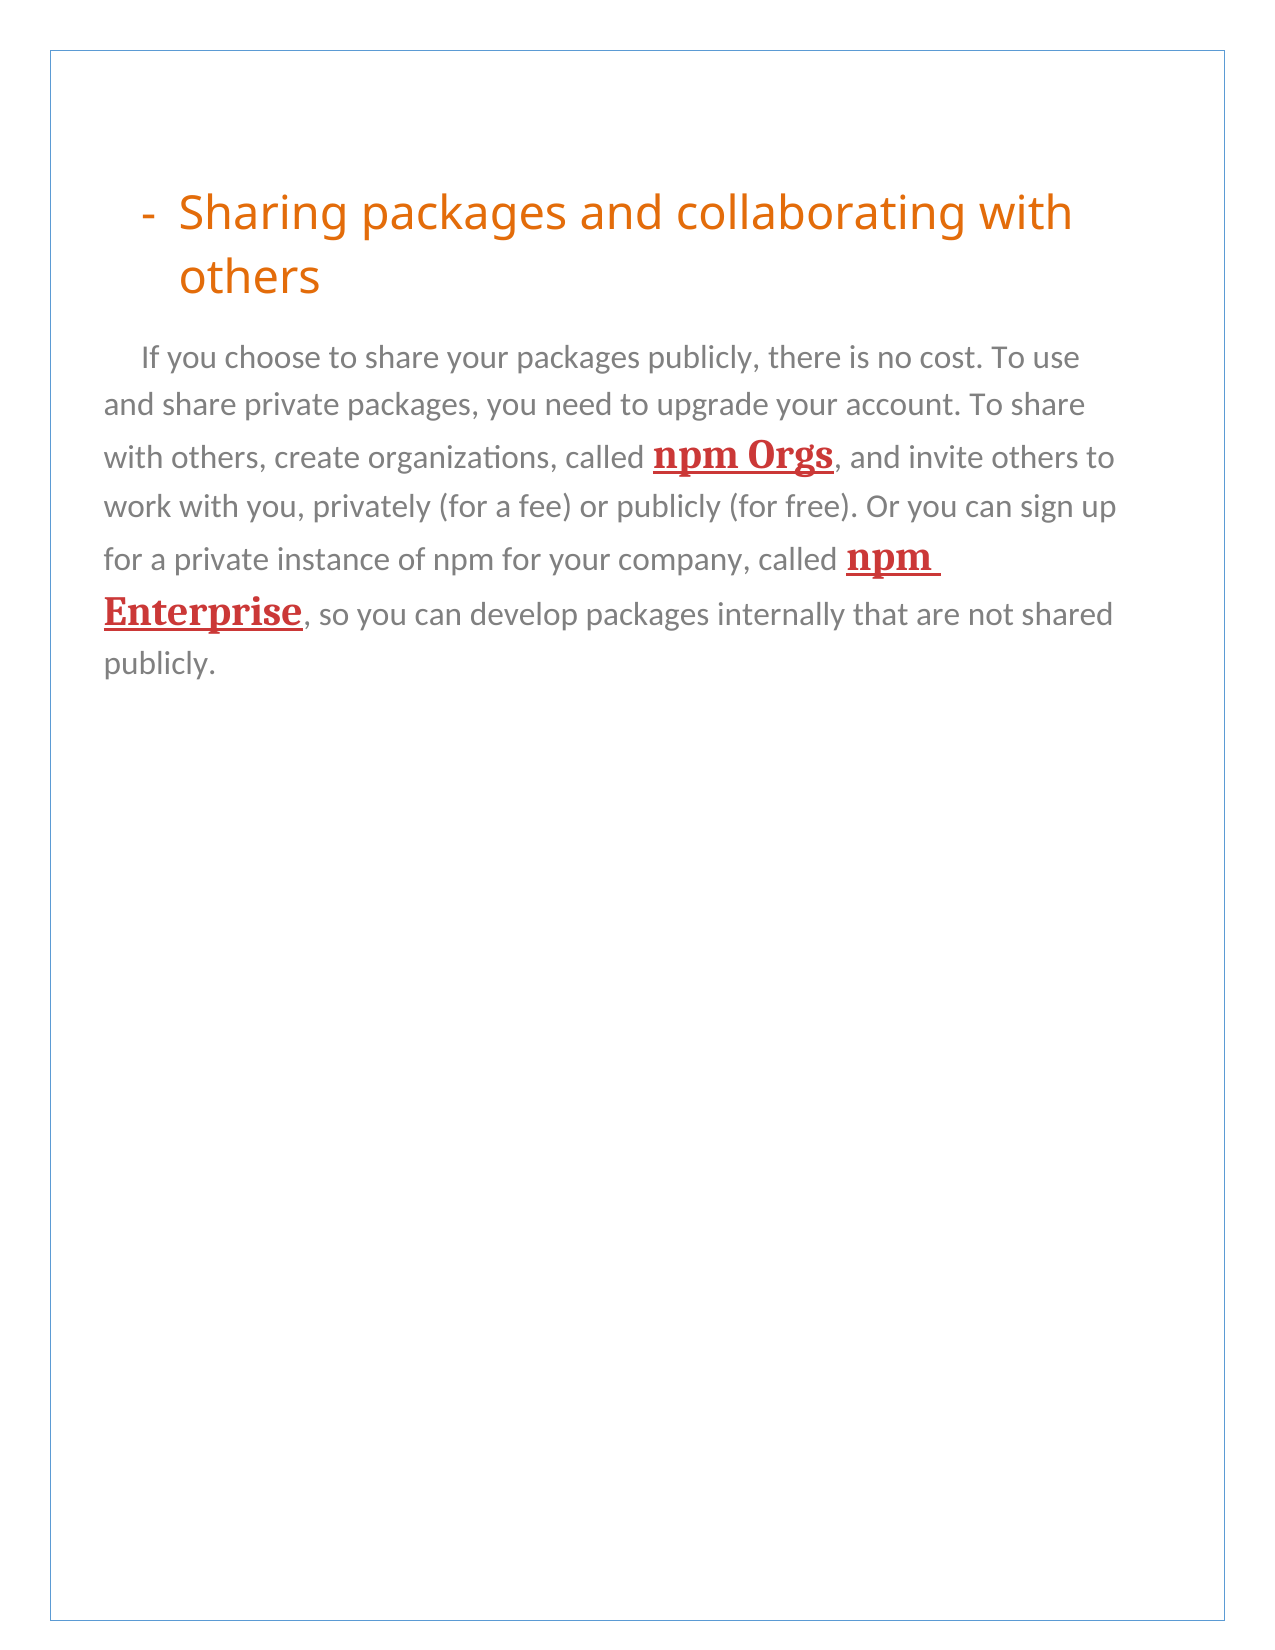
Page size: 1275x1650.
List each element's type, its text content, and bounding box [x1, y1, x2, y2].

subtitle Sharing packages and collaborating with others [141, 179, 1131, 307]
text If you choose to share your packages publicly, there is no cost. To use and share private packages, you need to upgrade your account. To share with others, create organizations, called npm Orgs, and invite others to work with you, privately (for a fee) or publicly (for free). Or you can sign up for a private instance of npm for your company, called npm Enterprise, so you can develop packages internally that are not shared publicly. [103, 336, 1131, 682]
